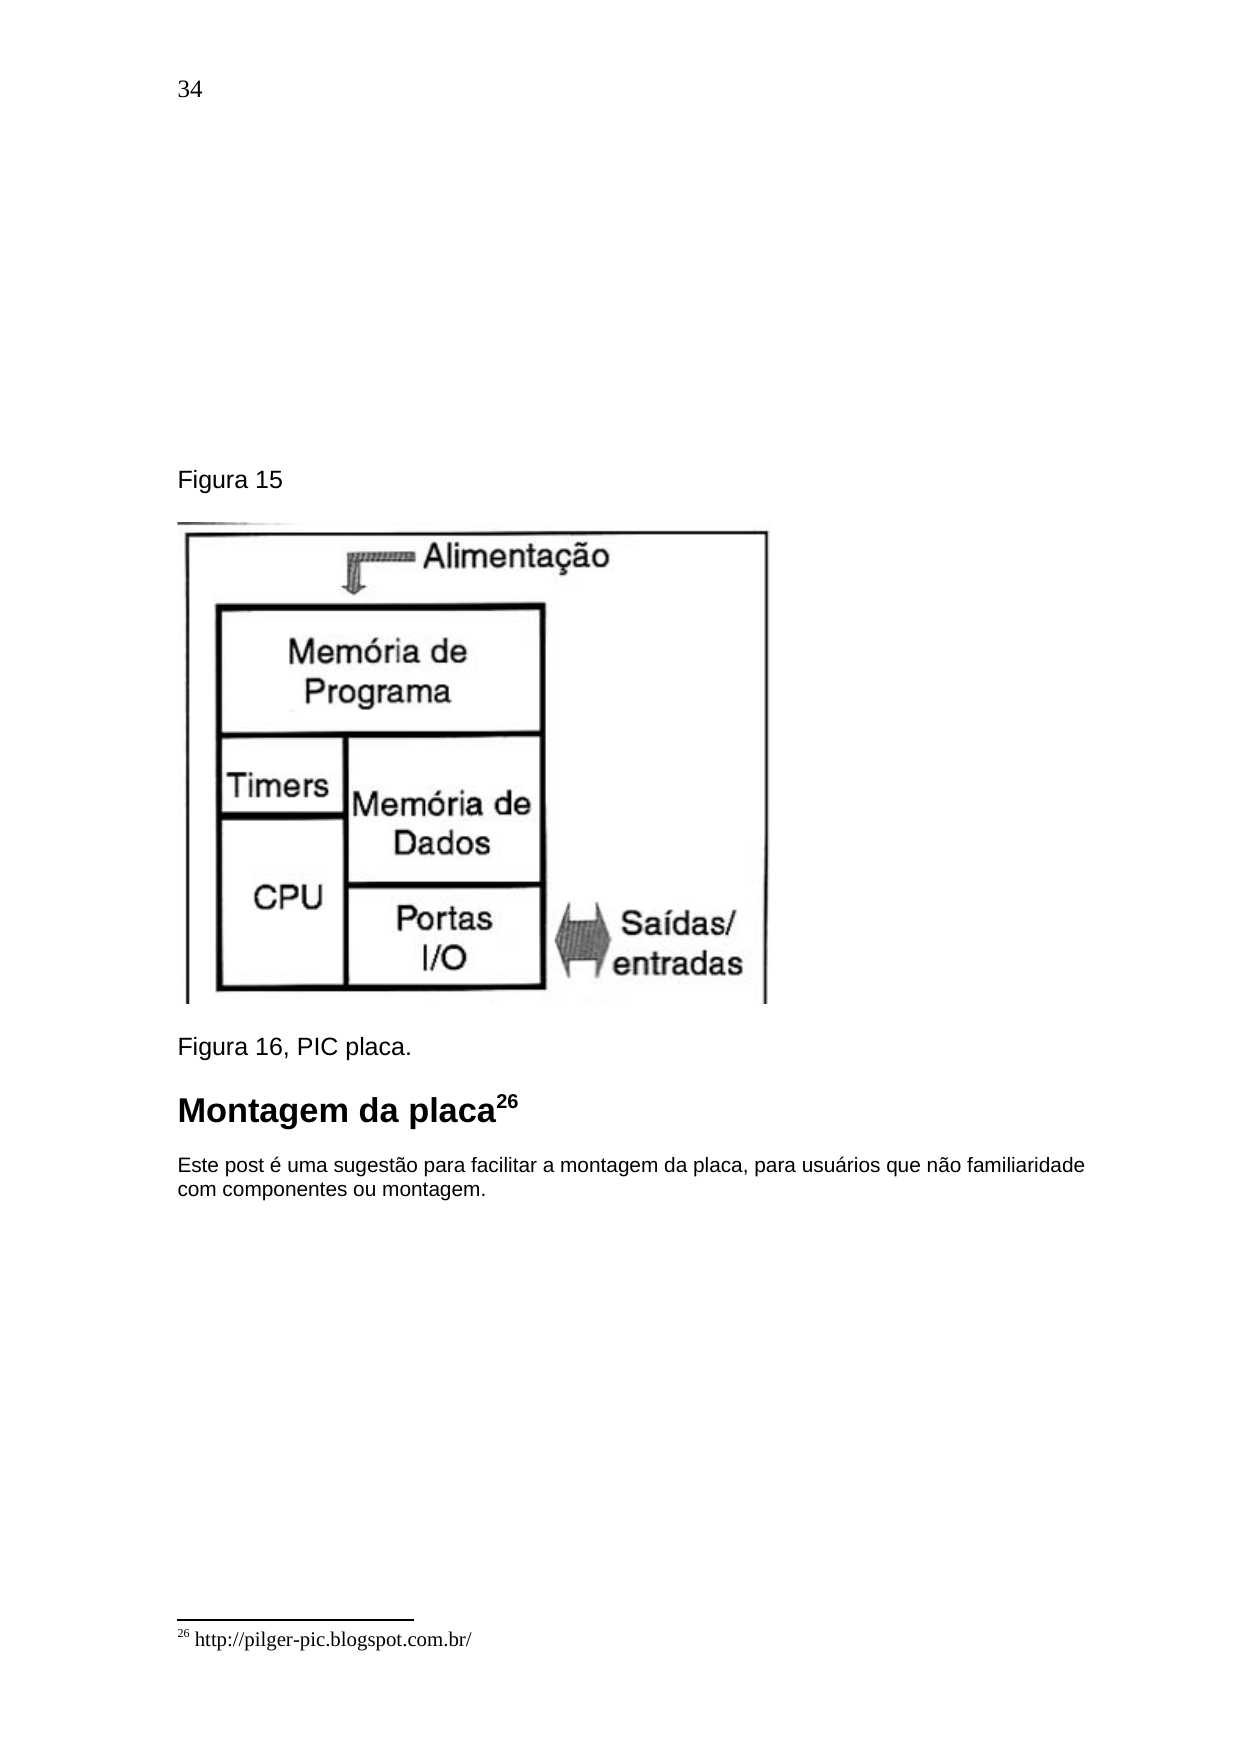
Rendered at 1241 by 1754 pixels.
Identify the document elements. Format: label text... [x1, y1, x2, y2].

text Figura 16, PIC placa. [177, 1032, 1122, 1061]
text Montagem da placa [177, 1090, 1122, 1129]
picture [177, 522, 771, 1004]
text Figura 15 [177, 465, 1122, 493]
text Este post é uma sugestão para facilitar a montagem da placa, para usuários que não familiaridade com componentes ou montagem. [177, 1129, 1122, 1254]
